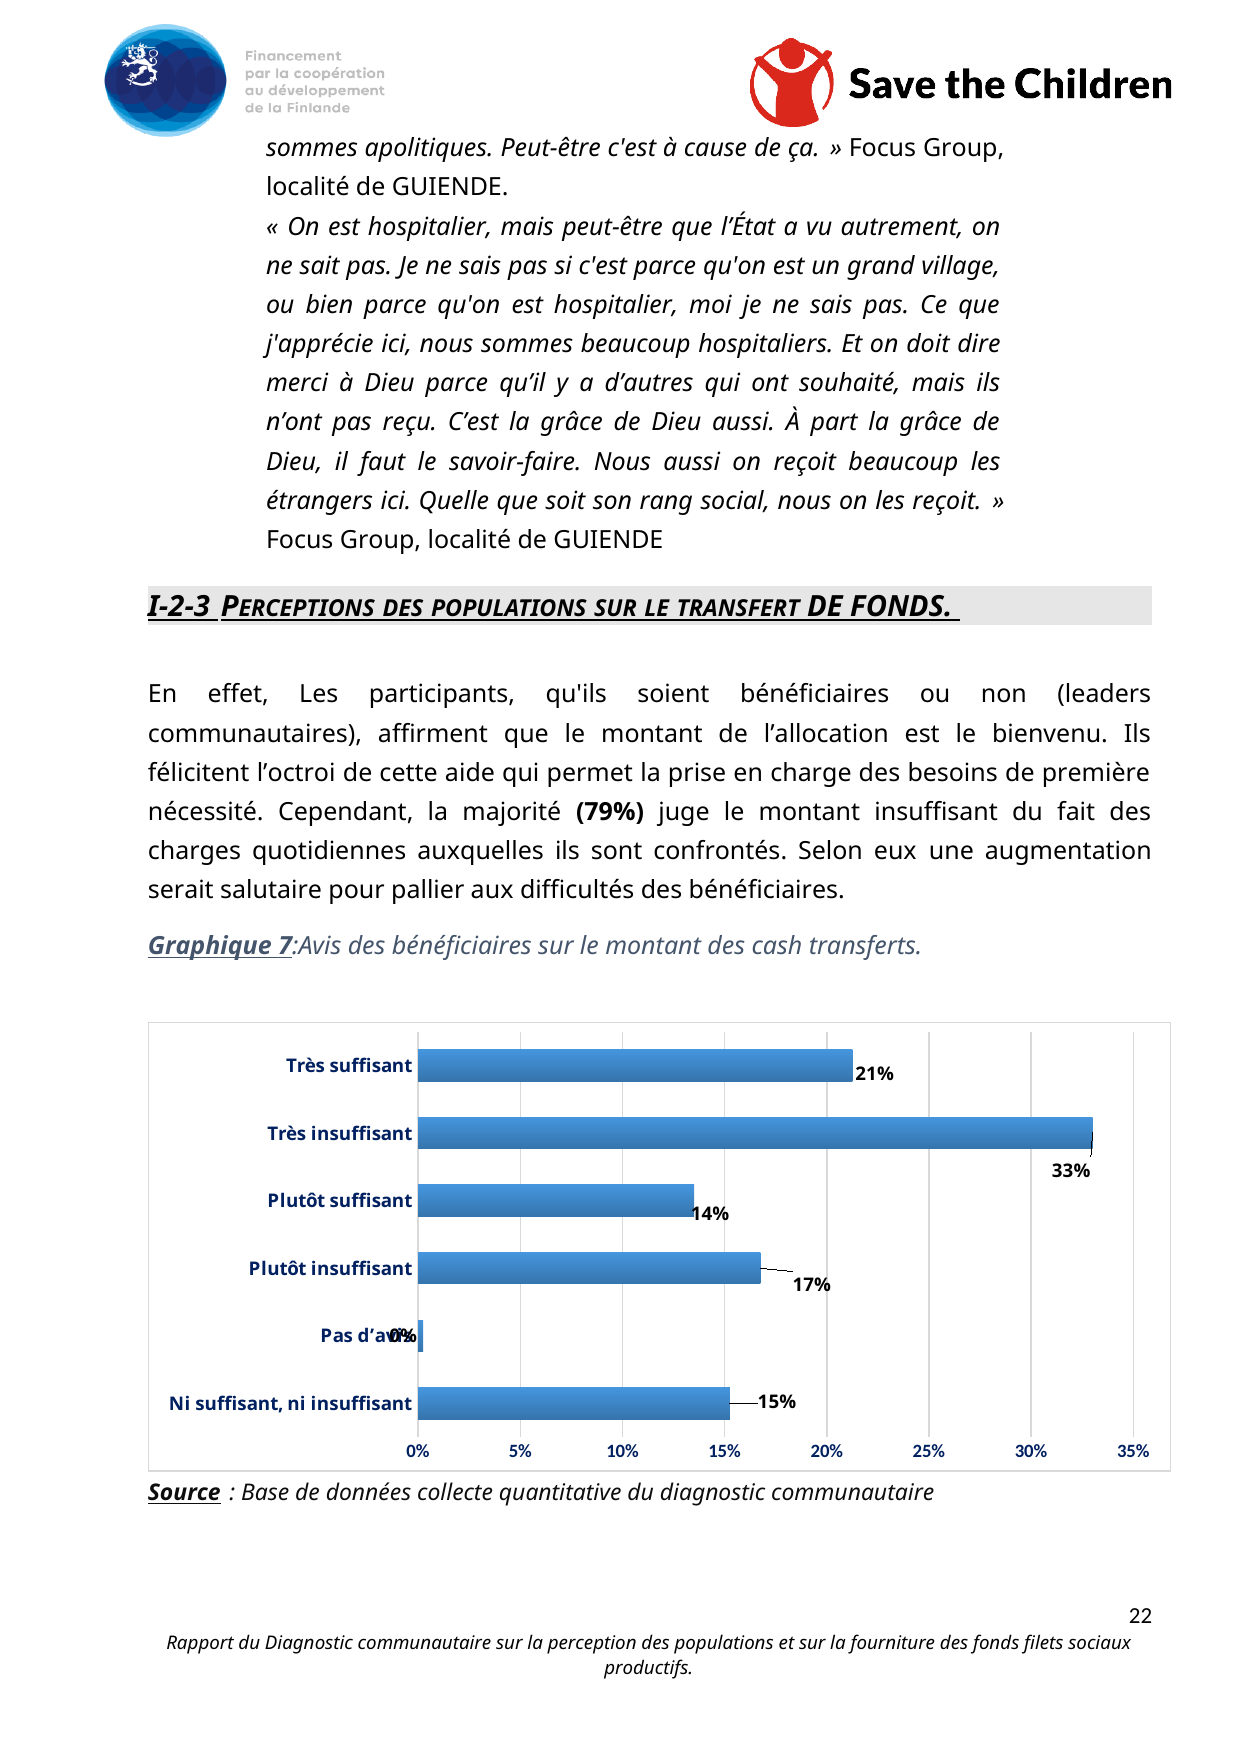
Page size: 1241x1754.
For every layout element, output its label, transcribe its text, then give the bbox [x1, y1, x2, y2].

picture [104, 23, 385, 137]
text Graphique 7:Avis des bénéficiaires sur le montant des cash transferts. [148, 928, 1152, 962]
text En effet, Les participants, qu'ils soient bénéficiaires ou non (leaders communautaires), affirment que le montant de l’allocation est le bienvenu. Ils félicitent l’octroi de cette aide qui permet la prise en charge des besoins de première nécessité. Cependant, la majorité (79%) juge le montant insuffisant du fait des charges quotidiennes auxquelles ils sont confrontés. Selon eux une augmentation serait salutaire pour pallier aux difficultés des bénéficiaires. [148, 676, 1152, 906]
text Source : Base de données collecte quantitative du diagnostic communautaire [148, 1476, 1167, 1507]
picture [750, 38, 1172, 127]
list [266, 130, 1004, 203]
list « On est hospitalier, mais peut-être que l’État a vu autrement, on ne sait pas. Je ne sais pas si c'est parce qu'on est un grand village, ou bien parce qu'on est hospitalier, moi je ne sais pas. Ce que j'apprécie ici, nous sommes beaucoup hospitaliers. Et on doit dire merci à Dieu parce qu’il y a d’autres qui ont souhaité, mais ils n’ont pas reçu. C’est la grâce de Dieu aussi. À part la grâce de Dieu, il faut le savoir-faire. Nous aussi on reçoit beaucoup les étrangers ici. Quelle que soit son rang social, nous on les reçoit. » Focus Group, localité de GUIENDE [266, 208, 1004, 556]
subtitle I-2-3 Perceptions des populations sur le transfert DE FONDS. [148, 586, 1152, 625]
